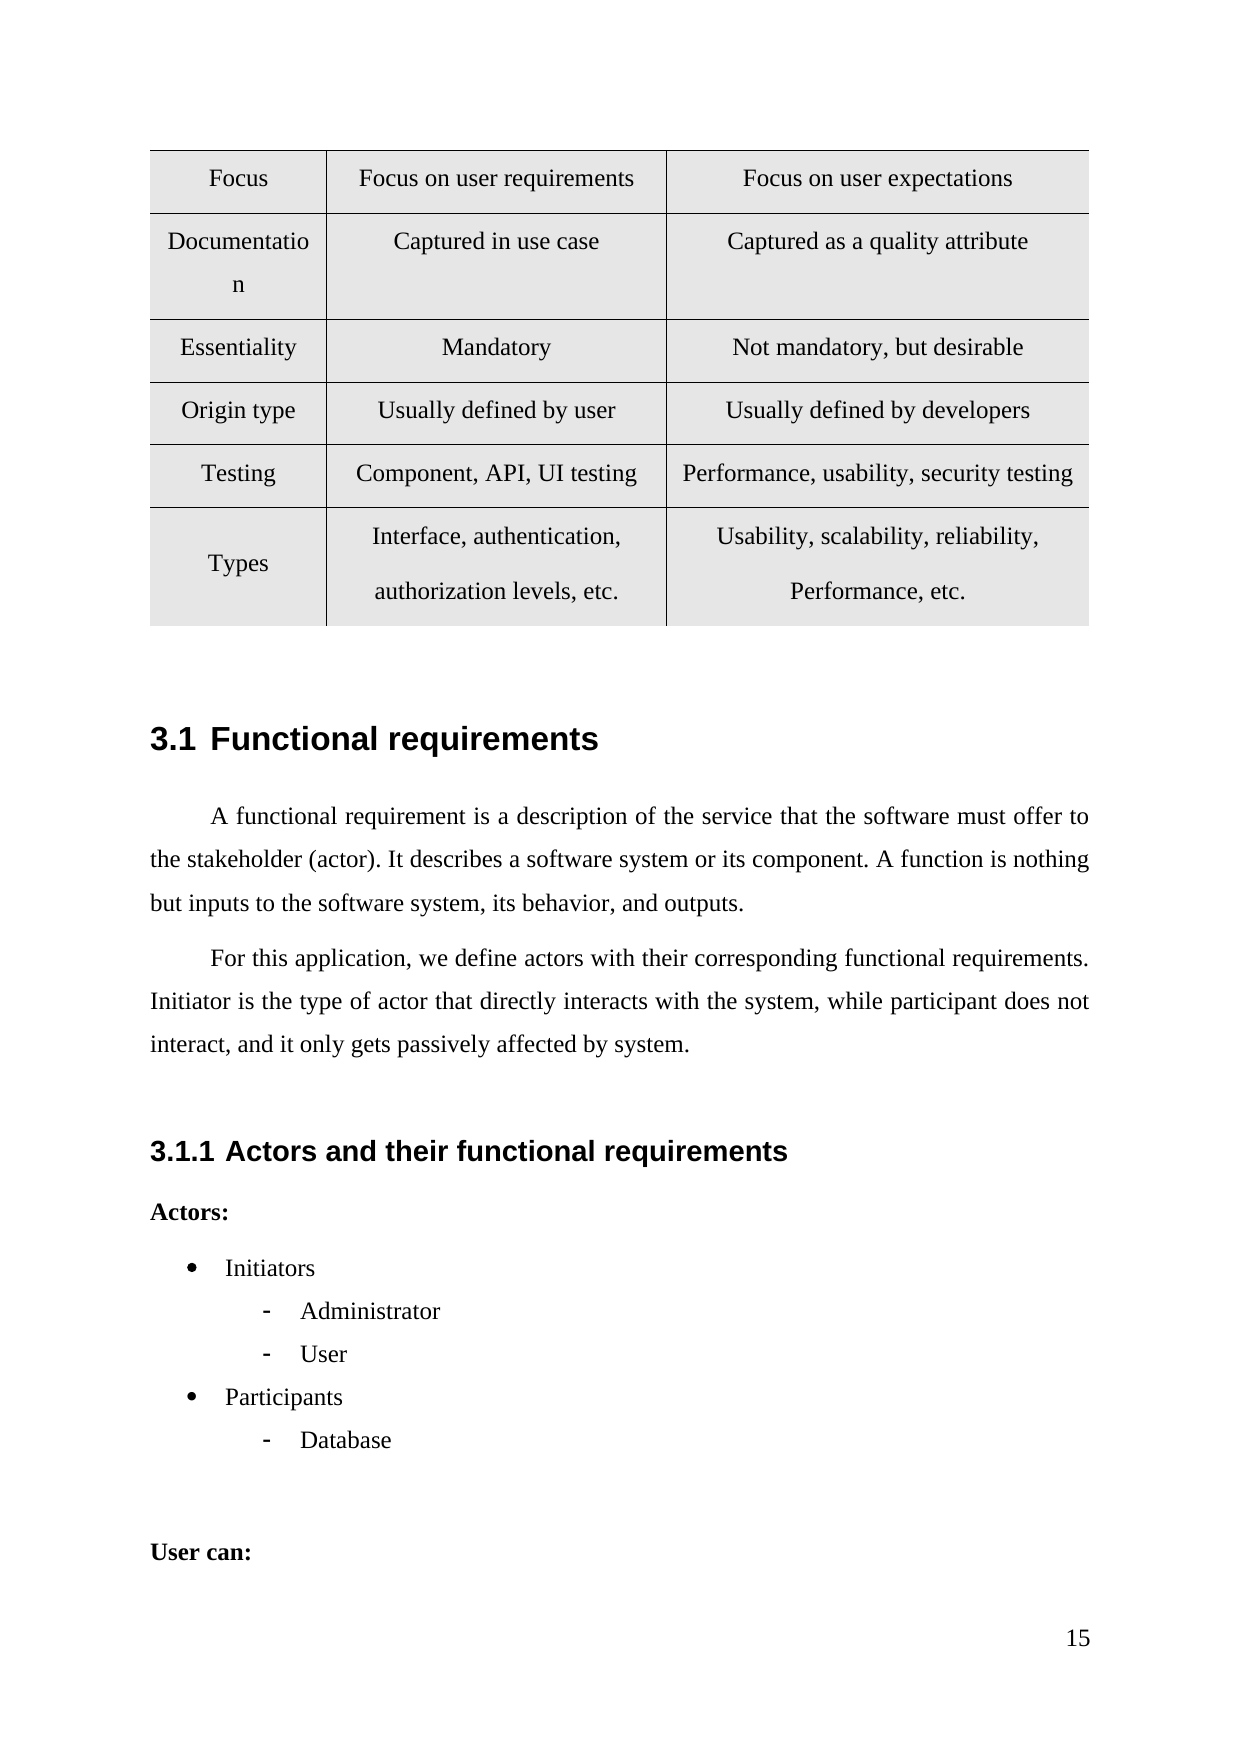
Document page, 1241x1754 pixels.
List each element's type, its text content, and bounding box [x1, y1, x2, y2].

table_cell Component, API, UI testing [327, 445, 666, 507]
table_cell Types [150, 508, 326, 626]
text A functional requirement is a description of the service that the software must offer to the stakeholder (actor). It describes a software system or its component. A function is nothing but inputs to the software system, its behavior, and outputs. [150, 801, 1090, 916]
table_cell Usability, scalability, reliability, Performance, etc. [667, 508, 1089, 626]
table_cell Origin type [150, 383, 326, 444]
table_cell Focus on user expectations [667, 151, 1089, 213]
list Participants [187, 1382, 1090, 1411]
table_cell Usually defined by developers [667, 383, 1089, 444]
table_cell Captured in use case [327, 214, 666, 319]
table_cell Usually defined by user [327, 383, 666, 444]
table_cell Documentation [150, 214, 326, 319]
table_cell Performance, usability, security testing [667, 445, 1089, 507]
subtitle Functional requirements [150, 719, 1090, 757]
table_cell Essentiality [150, 320, 326, 382]
text User can: [150, 1537, 1090, 1565]
table_cell Mandatory [327, 320, 666, 382]
table_cell Interface, authentication, authorization levels, etc. [327, 508, 666, 626]
table_cell Captured as a quality attribute [667, 214, 1089, 319]
list Database [262, 1425, 1090, 1454]
table_cell Focus [150, 151, 326, 213]
list Initiators [187, 1253, 1090, 1282]
table_cell Focus on user requirements [327, 151, 666, 213]
text Actors: [150, 1197, 1090, 1226]
list Administrator [262, 1296, 1090, 1325]
list User [262, 1339, 1090, 1368]
table_cell Testing [150, 445, 326, 507]
table_cell Not mandatory, but desirable [667, 320, 1089, 382]
text For this application, we define actors with their corresponding functional requirements. Initiator is the type of actor that directly interacts with the system, while participant does not interact, and it only gets passively affected by system. [150, 943, 1090, 1058]
subtitle Actors and their functional requirements [150, 1134, 1090, 1168]
